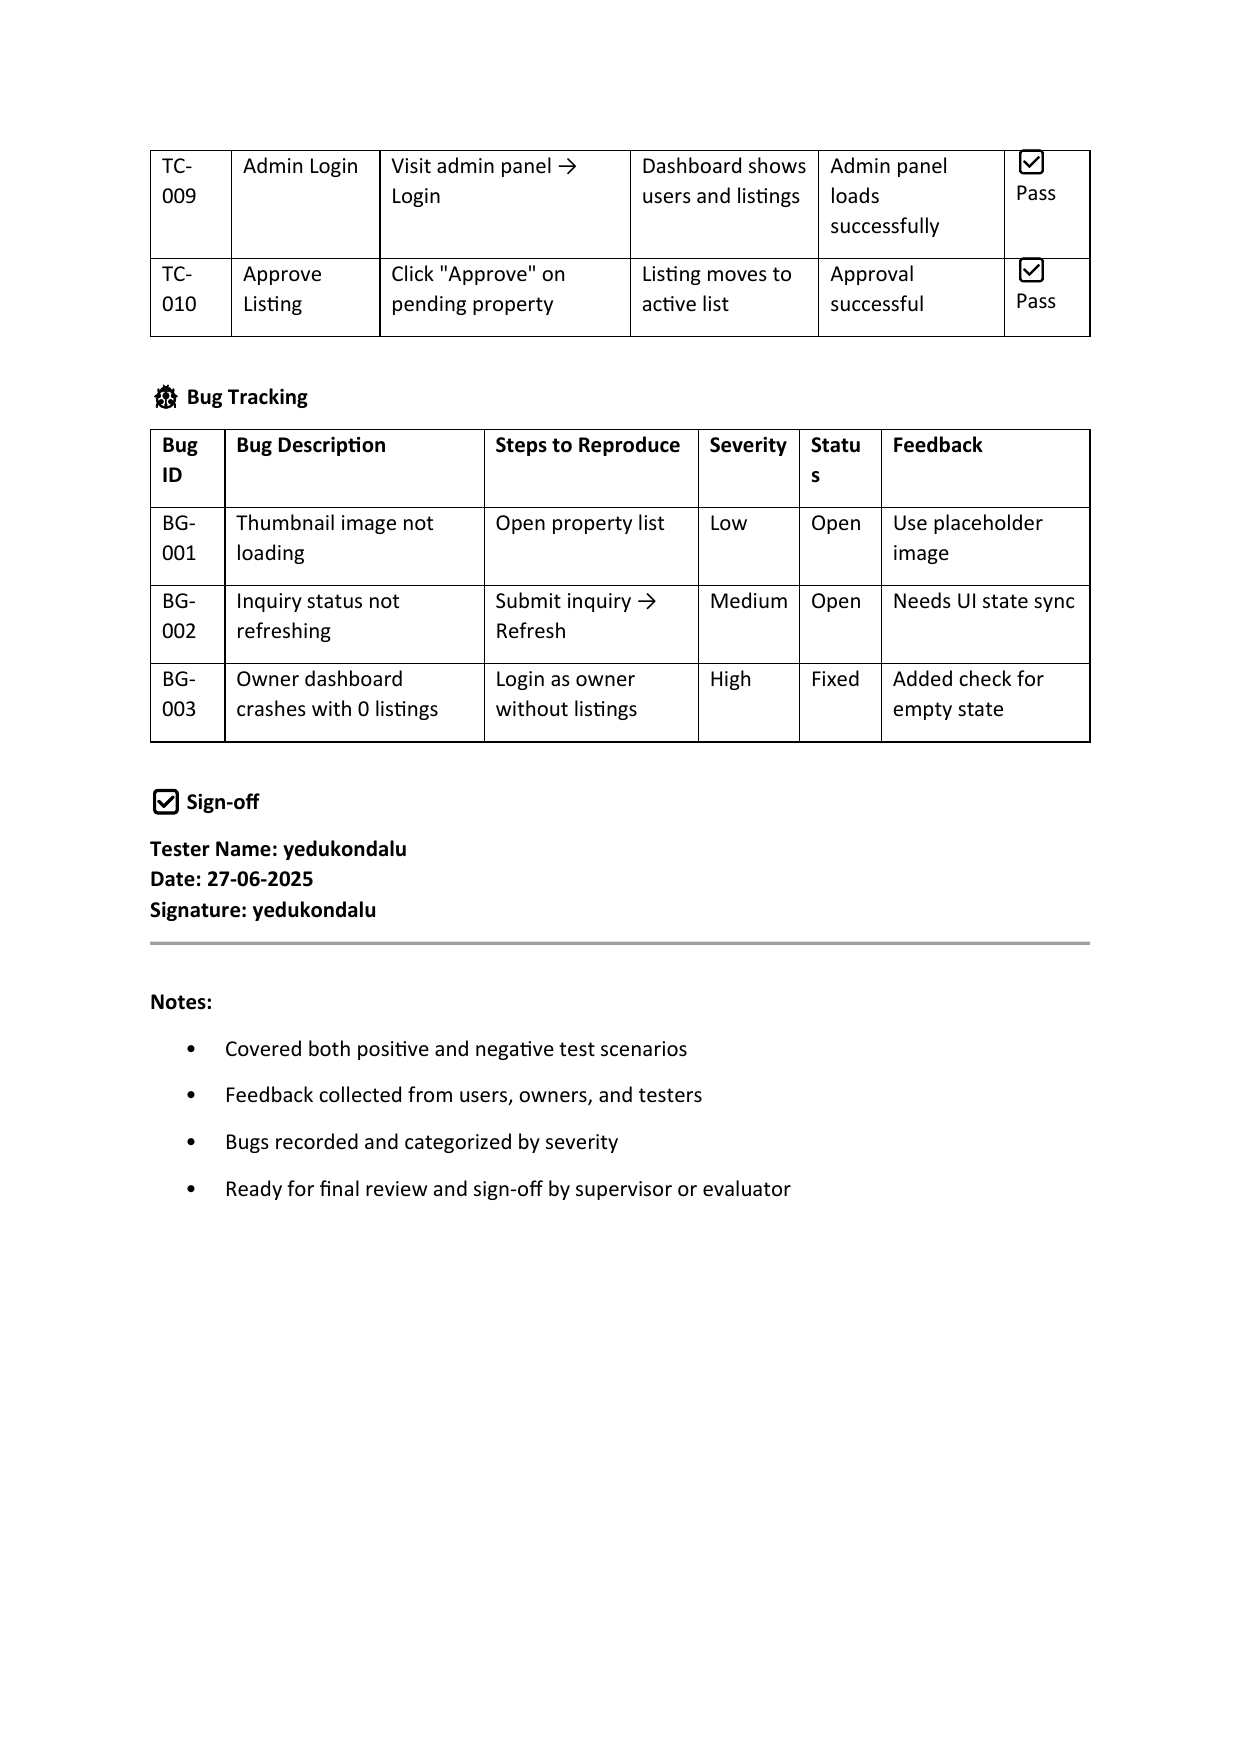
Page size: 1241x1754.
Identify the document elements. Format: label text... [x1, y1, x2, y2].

table_header Severity [699, 430, 799, 507]
list Feedback collected from users, owners, and testers [187, 1081, 1090, 1108]
table_header Feedback [882, 430, 1089, 507]
table_cell High [699, 664, 799, 741]
table_cell BG-003 [151, 664, 224, 741]
list Covered both positive and negative test scenarios [187, 1034, 1090, 1062]
table_cell Fixed [800, 664, 881, 741]
table_cell Use placeholder image [882, 508, 1089, 585]
table_cell Approval successful [819, 259, 1004, 336]
table_cell BG-002 [151, 586, 224, 663]
table_cell ✅ Pass [1005, 151, 1089, 258]
text Tester Name: yedukondalu Date: 27-06-2025 Signature: yedukondalu [150, 834, 1090, 923]
text ✅ Sign-off [150, 787, 1090, 816]
table_cell TC-010 [151, 259, 231, 336]
table_cell Visit admin panel → Login [381, 151, 630, 258]
table_cell ✅ Pass [1005, 259, 1089, 336]
table_cell Open property list [485, 508, 698, 585]
table_cell Click "Approve" on pending property [381, 259, 630, 336]
table_cell Open [800, 508, 881, 585]
table_cell Open [800, 586, 881, 663]
table_header Bug ID [151, 430, 224, 507]
table_header Status [800, 430, 881, 507]
table_cell Login as owner without listings [485, 664, 698, 741]
table_cell Medium [699, 586, 799, 663]
table_cell Low [699, 508, 799, 585]
list Bugs recorded and categorized by severity [187, 1127, 1090, 1155]
table_header Steps to Reproduce [485, 430, 698, 507]
table_header Bug Description [226, 430, 484, 507]
table_cell Admin panel loads successfully [819, 151, 1004, 258]
text 🐞 Bug Tracking [150, 382, 1090, 410]
table_cell Dashboard shows users and listings [631, 151, 818, 258]
table_cell Thumbnail image not loading [226, 508, 484, 585]
table_cell Added check for empty state [882, 664, 1089, 741]
text Notes: [150, 987, 1090, 1015]
table_cell Listing moves to active list [631, 259, 818, 336]
table_cell Inquiry status not refreshing [226, 586, 484, 663]
table_cell BG-001 [151, 508, 224, 585]
list Ready for final review and sign-off by supervisor or evaluator [187, 1174, 1090, 1202]
table_cell Approve Listing [232, 259, 379, 336]
table_cell Submit inquiry → Refresh [485, 586, 698, 663]
table_cell Needs UI state sync [882, 586, 1089, 663]
table_cell TC-009 [151, 151, 231, 258]
table_cell Admin Login [232, 151, 379, 258]
table_cell Owner dashboard crashes with 0 listings [226, 664, 484, 741]
